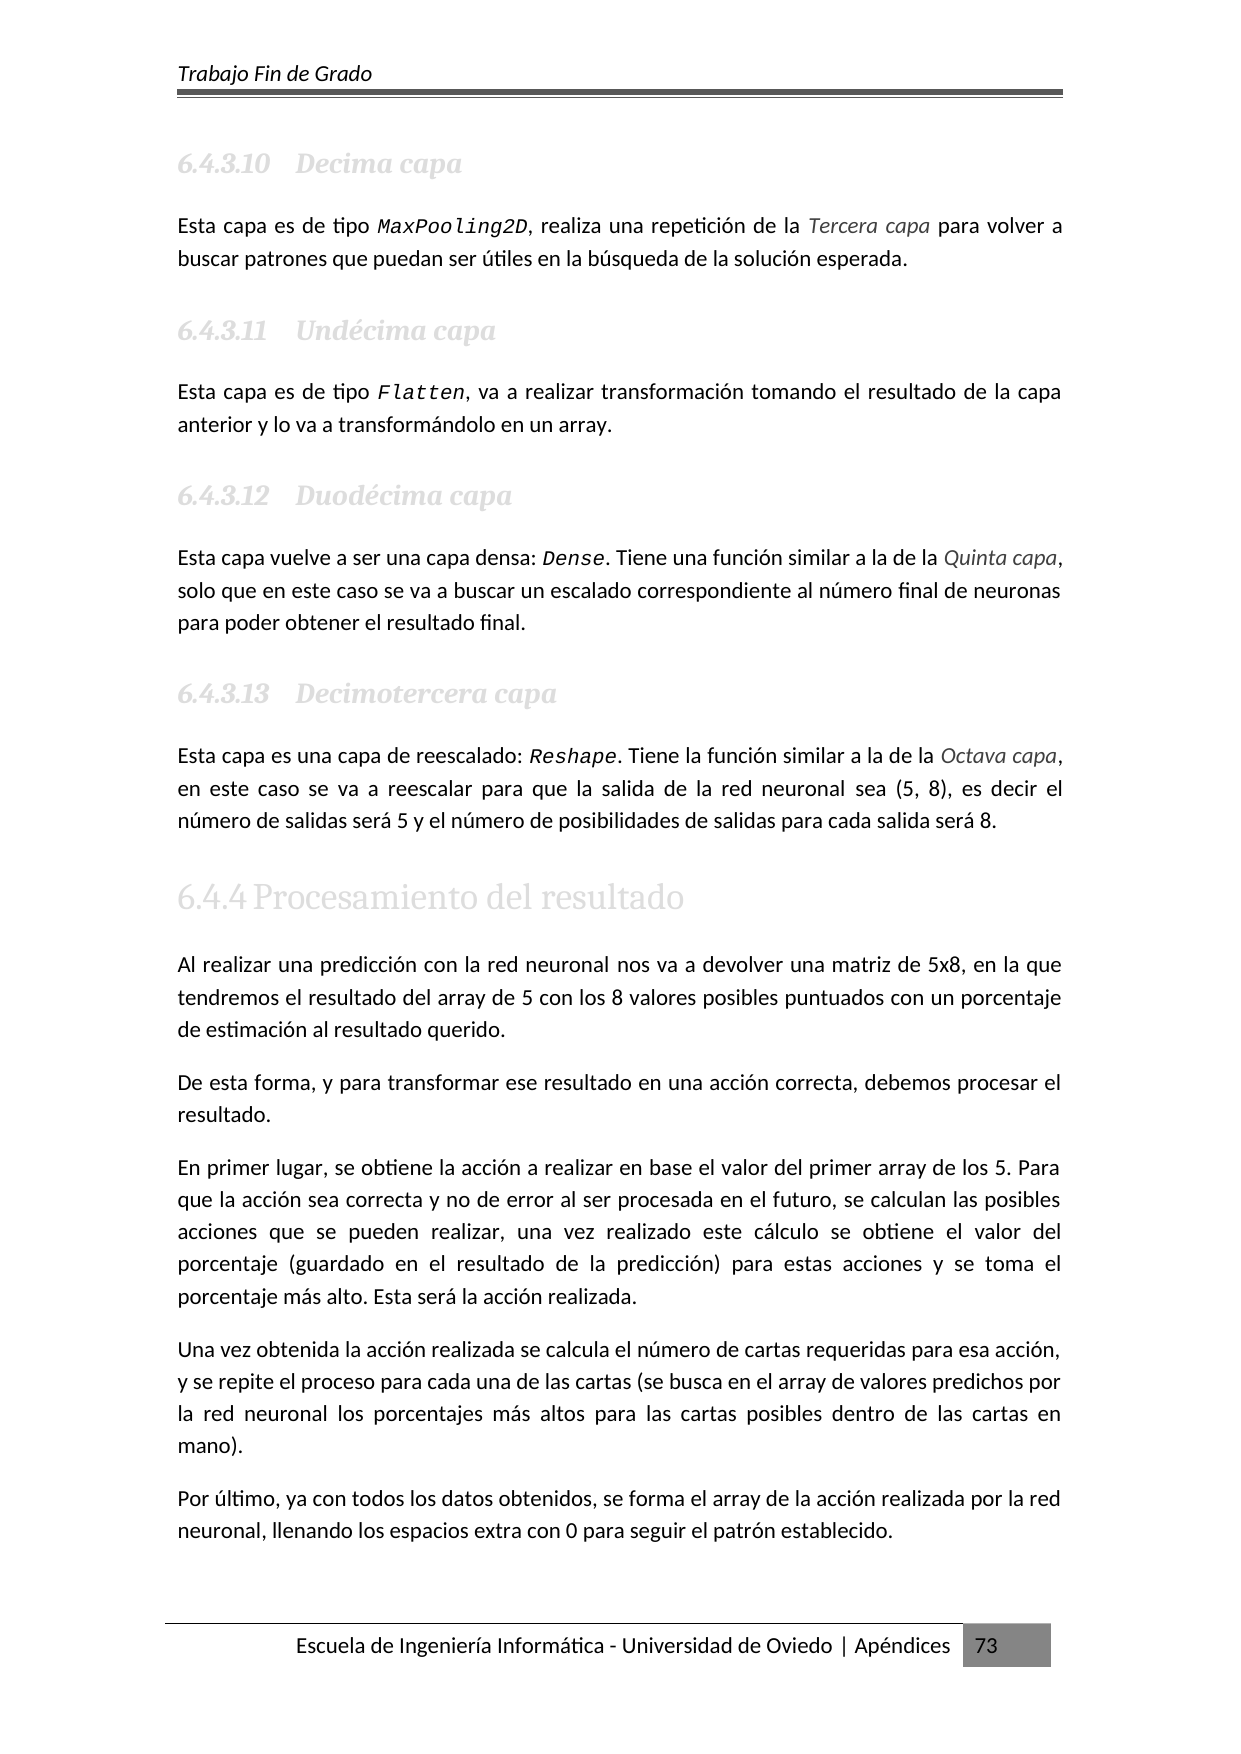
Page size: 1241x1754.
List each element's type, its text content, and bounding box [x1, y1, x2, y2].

subtitle Duodécima capa [177, 479, 1063, 513]
subtitle Procesamiento del resultado [177, 876, 1063, 919]
text Por último, ya con todos los datos obtenidos, se forma el array de la acción realizada por la red neuronal, llenando los espacios extra con 0 para seguir el patrón establecido. [177, 1484, 1063, 1544]
text Al realizar una predicción con la red neuronal nos va a devolver una matriz de 5x8, en la que tendremos el resultado del array de 5 con los 8 valores posibles puntuados con un porcentaje de estimación al resultado querido. [177, 950, 1063, 1043]
text Esta capa es de tipo Flatten, va a realizar transformación tomando el resultado de la capa anterior y lo va a transformándolo en un array. [177, 377, 1063, 438]
subtitle Undécima capa [177, 314, 1063, 347]
text Esta capa es una capa de reescalado: Reshape. Tiene la función similar a la de la Octava capa, en este caso se va a reescalar para que la salida de la red neuronal sea (5, 8), es decir el número de salidas será 5 y el número de posibilidades de salidas para cada salida será 8. [177, 741, 1063, 834]
text Esta capa es de tipo MaxPooling2D, realiza una repetición de la Tercera capa para volver a buscar patrones que puedan ser útiles en la búsqueda de la solución esperada. [177, 211, 1063, 272]
text De esta forma, y para transformar ese resultado en una acción correcta, debemos procesar el resultado. [177, 1068, 1063, 1128]
subtitle Decima capa [177, 148, 1063, 181]
text Una vez obtenida la acción realizada se calcula el número de cartas requeridas para esa acción, y se repite el proceso para cada una de las cartas (se busca en el array de valores predichos por la red neuronal los porcentajes más altos para las cartas posibles dentro de las cartas en mano). [177, 1335, 1063, 1459]
text Esta capa vuelve a ser una capa densa: Dense. Tiene una función similar a la de la Quinta capa, solo que en este caso se va a buscar un escalado correspondiente al número final de neuronas para poder obtener el resultado final. [177, 543, 1063, 636]
text En primer lugar, se obtiene la acción a realizar en base el valor del primer array de los 5. Para que la acción sea correcta y no de error al ser procesada en el futuro, se calculan las posibles acciones que se pueden realizar, una vez realizado este cálculo se obtiene el valor del porcentaje (guardado en el resultado de la predicción) para estas acciones y se toma el porcentaje más alto. Esta será la acción realizada. [177, 1153, 1063, 1310]
subtitle Decimotercera capa [177, 678, 1063, 711]
